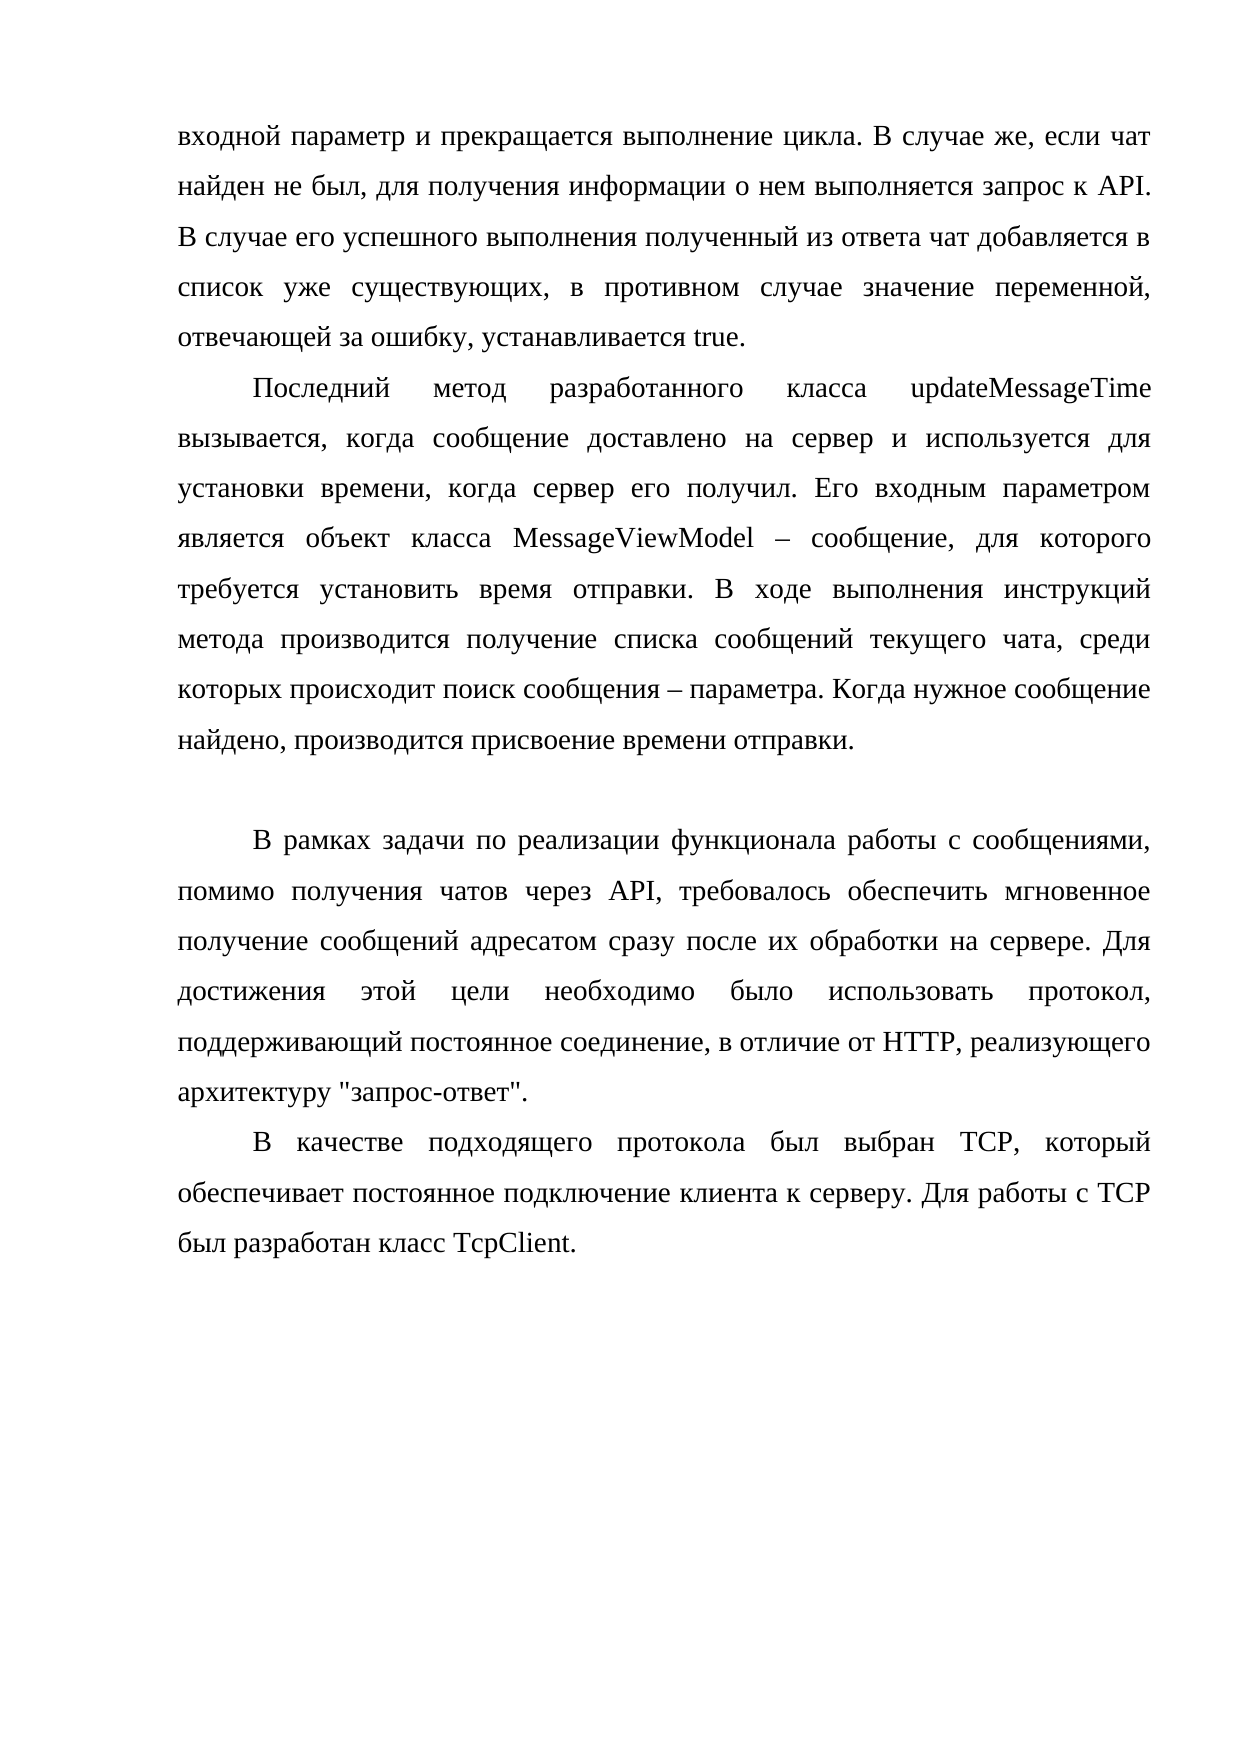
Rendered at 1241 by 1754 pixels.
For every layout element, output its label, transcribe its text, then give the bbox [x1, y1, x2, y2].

text В качестве подходящего протокола был выбран TCP, который обеспечивает постоянное подключение клиента к серверу. Для работы с TCP был разработан класс TcpClient. [177, 1124, 1152, 1258]
text В рамках задачи по реализации функционала работы с сообщениями, помимо получения чатов через API, требовалось обеспечить мгновенное получение сообщений адресатом сразу после их обработки на сервере. Для достижения этой цели необходимо было использовать протокол, поддерживающий постоянное соединение, в отличие от HTTP, реализующего архитектуру "запрос-ответ". [177, 822, 1152, 1108]
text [177, 118, 1152, 353]
text Последний метод разработанного класса updateMessageTime вызывается, когда сообщение доставлено на сервер и используется для установки времени, когда сервер его получил. Его входным параметром является объект класса MessageViewModel – сообщение, для которого требуется установить время отправки. В ходе выполнения инструкций метода производится получение списка сообщений текущего чата, среди которых происходит поиск сообщения – параметра. Когда нужное сообщение найдено, производится присвоение времени отправки. [177, 370, 1152, 755]
